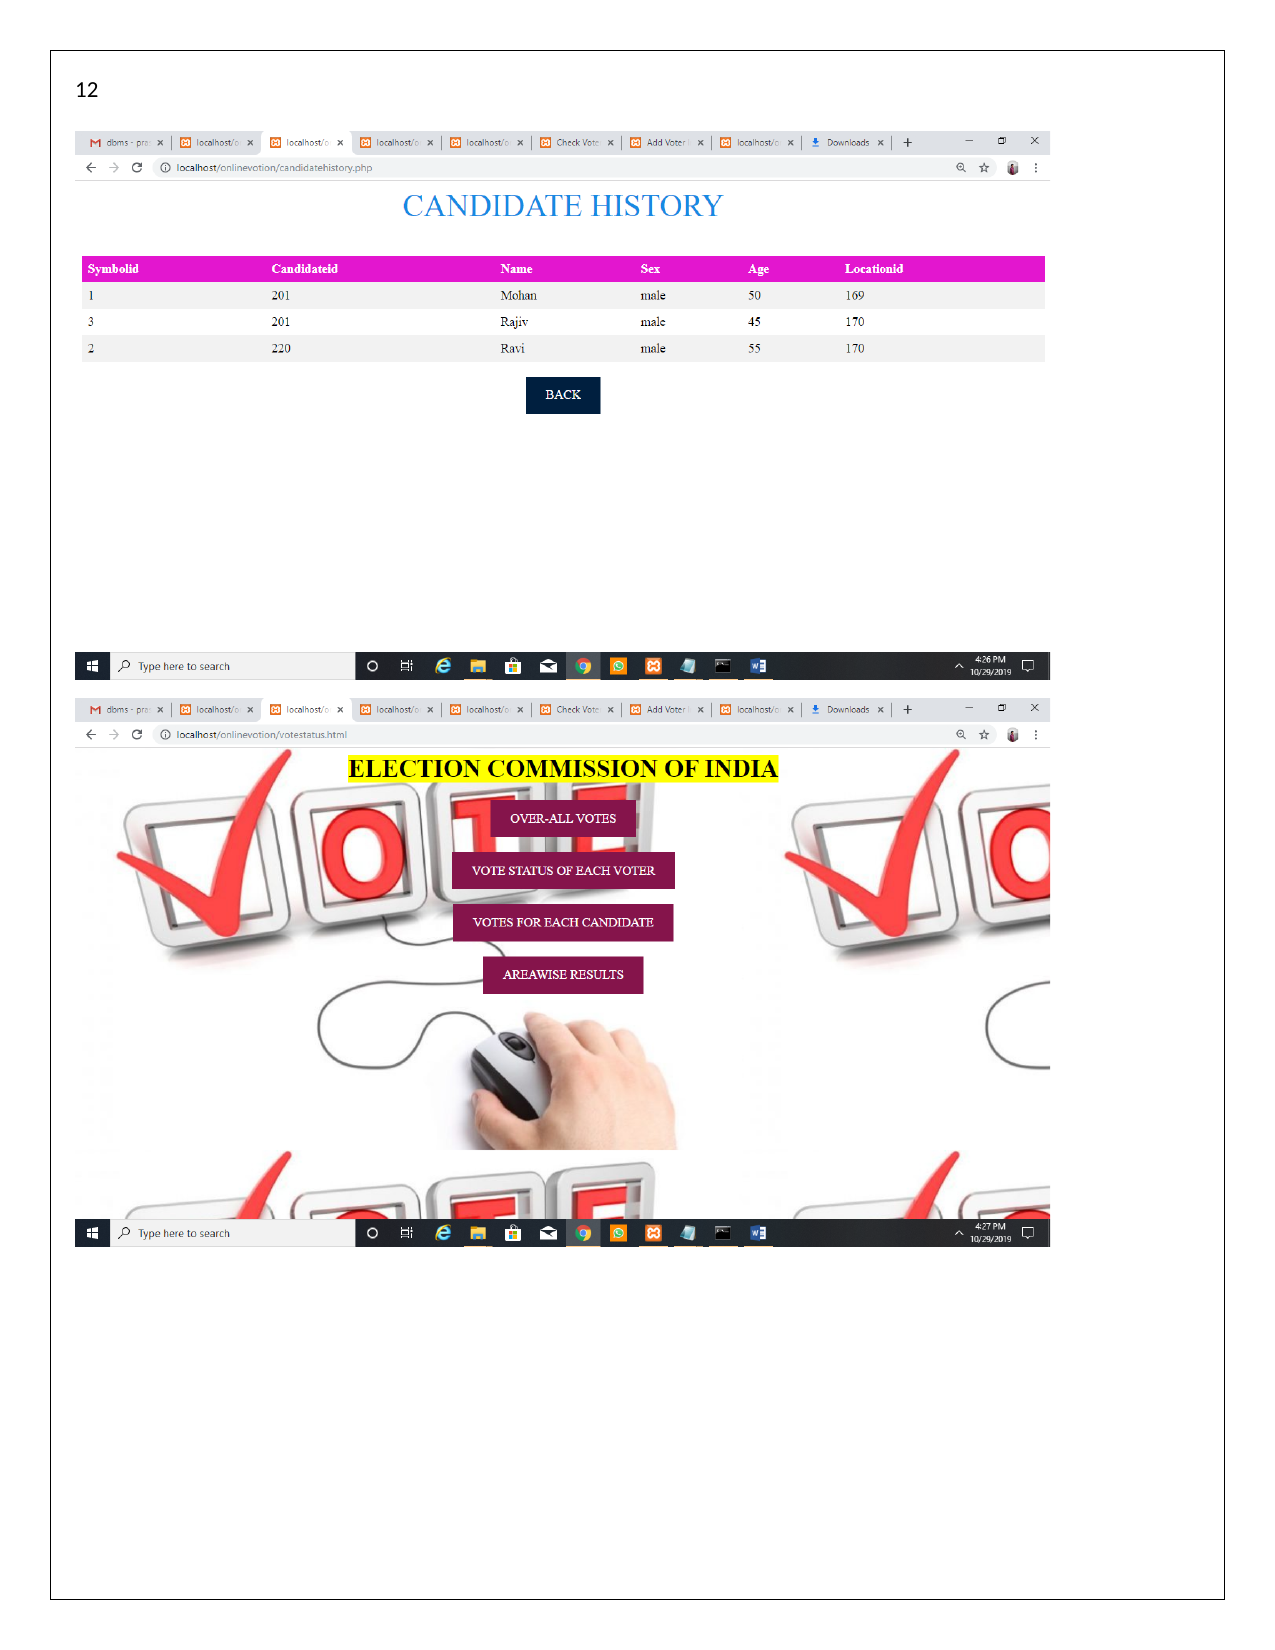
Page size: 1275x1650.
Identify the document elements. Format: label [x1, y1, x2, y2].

picture [75, 131, 1050, 680]
picture [75, 698, 1050, 1247]
